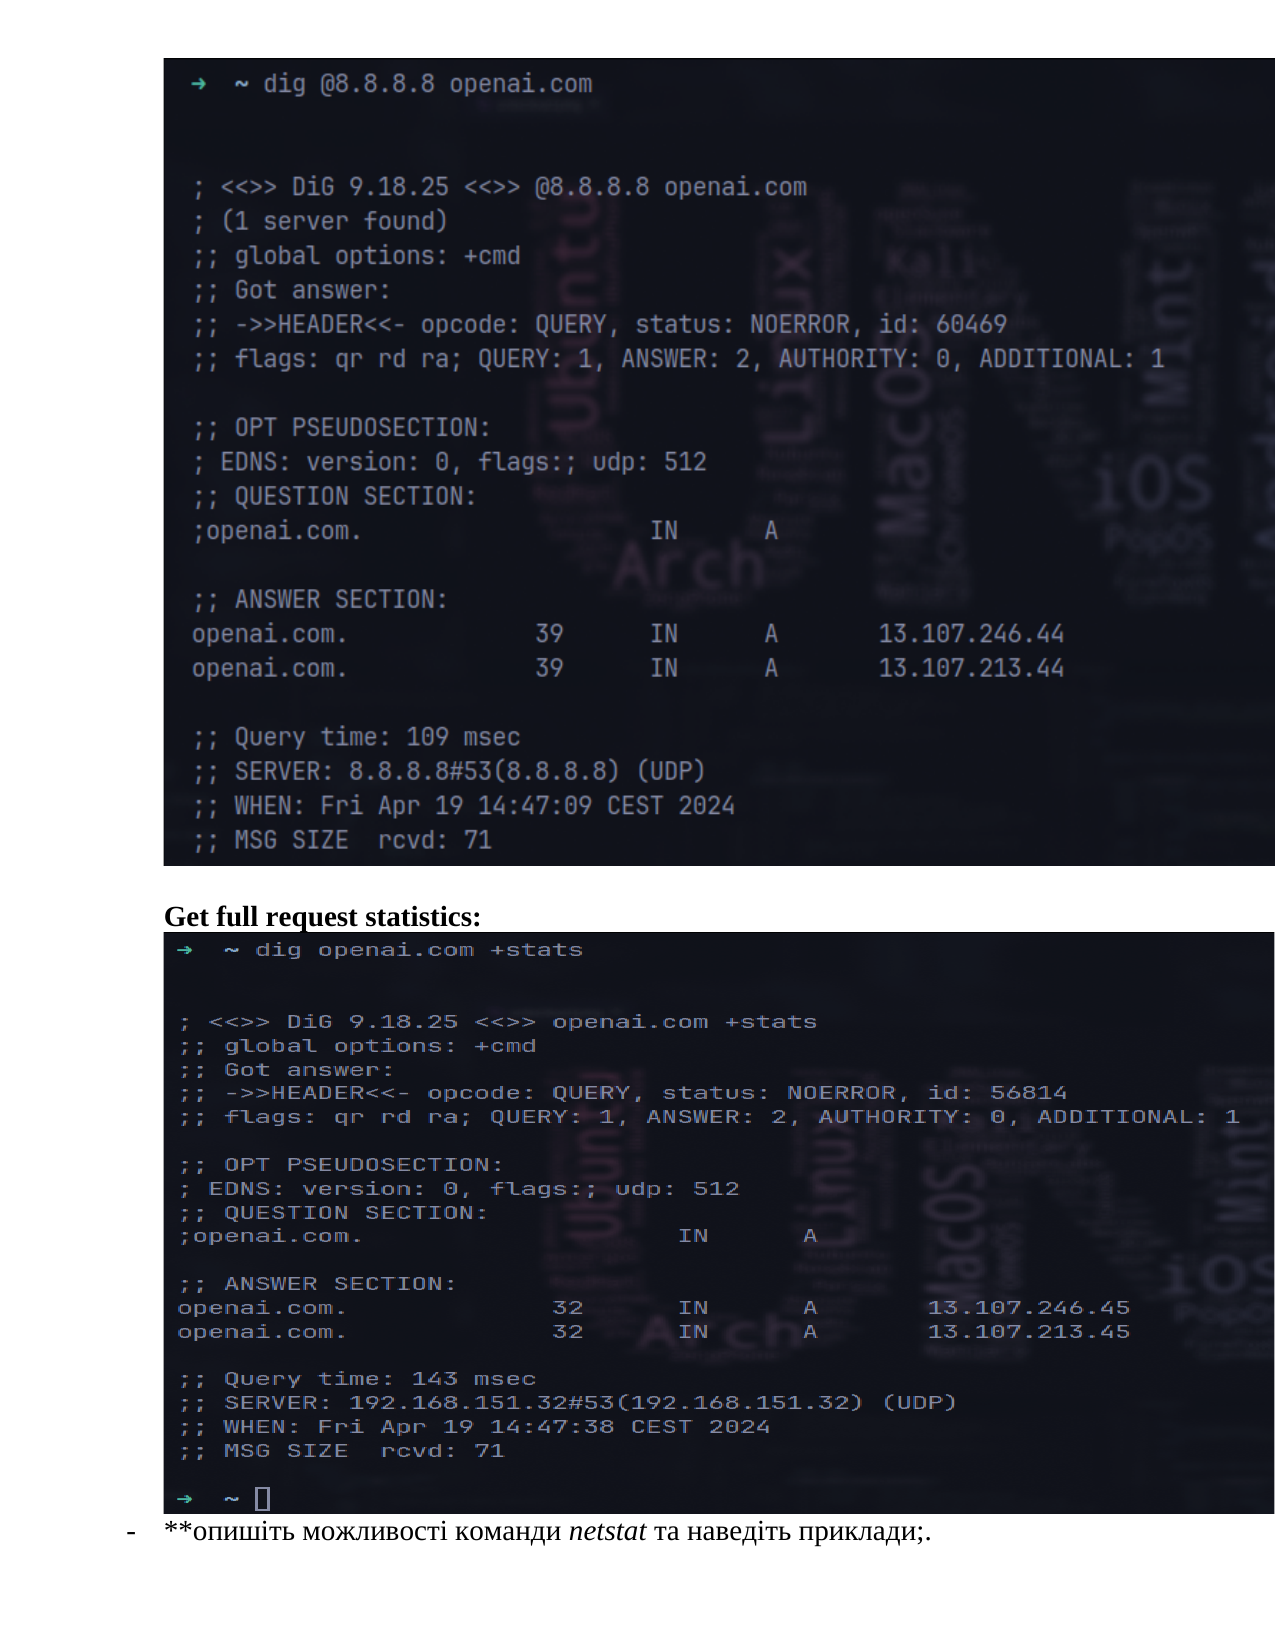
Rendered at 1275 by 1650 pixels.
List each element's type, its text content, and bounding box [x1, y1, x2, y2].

text Get full request statistics: [163, 899, 1216, 932]
picture [163, 58, 1275, 866]
list **опишіть можливості команди netstat та наведіть приклади;. [126, 1513, 1216, 1547]
picture [163, 932, 1275, 1514]
